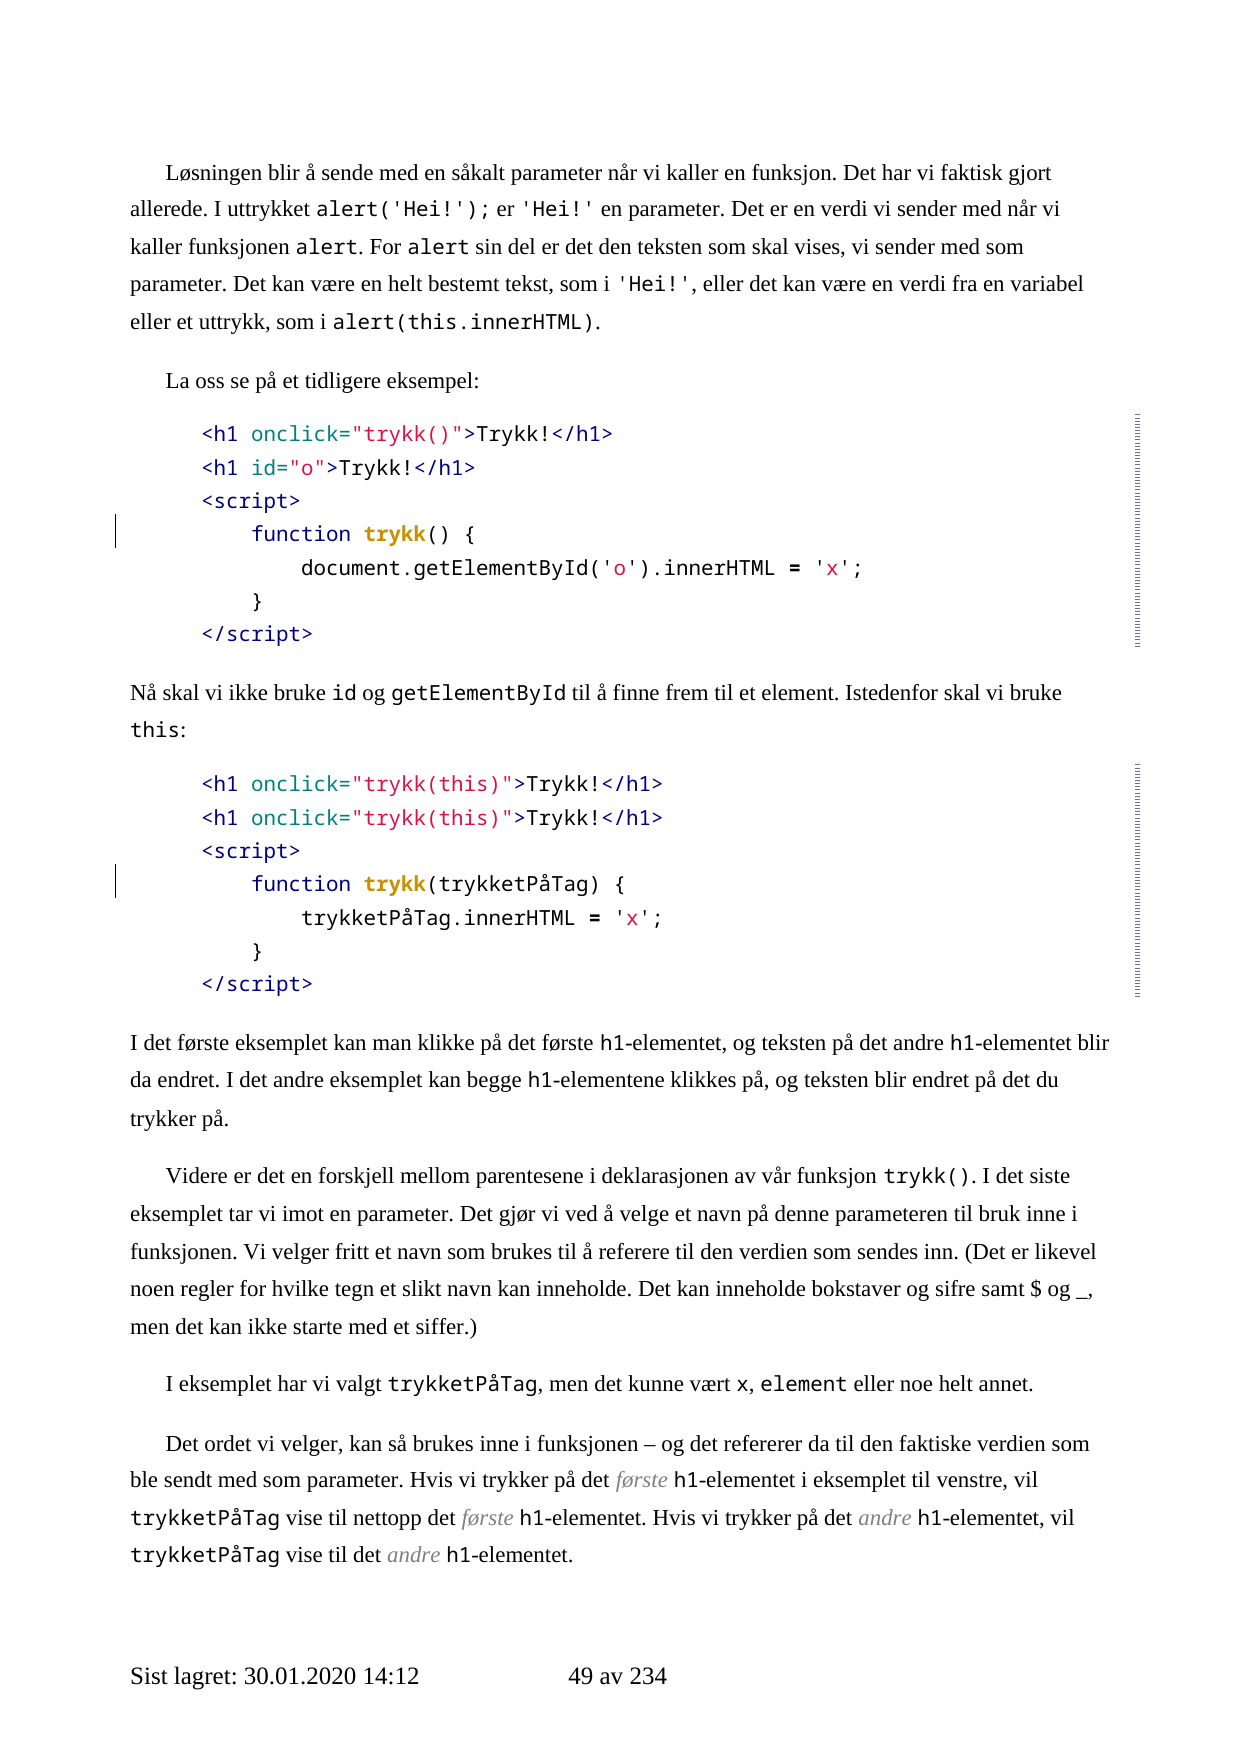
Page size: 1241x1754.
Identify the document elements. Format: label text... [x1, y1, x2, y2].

text I eksemplet har vi valgt trykketPåTag, men det kunne vært x, element eller noe helt annet. [130, 1360, 1110, 1398]
text Løsningen blir å sende med en såkalt parameter når vi kaller en funksjon. Det har vi faktisk gjort allerede. I uttrykket alert('Hei!'); er 'Hei!' en parameter. Det er en verdi vi sender med når vi kaller funksjonen alert. For alert sin del er det den teksten som skal vises, vi sender med som parameter. Det kan være en helt bestemt tekst, som i 'Hei!', eller det kan være en verdi fra en variabel eller et uttrykk, som i alert(this.innerHTML). [130, 148, 1110, 335]
text La oss se på et tidligere eksempel: [130, 356, 1110, 393]
text Videre er det en forskjell mellom parentesene i deklarasjonen av vår funksjon trykk(). I det siste eksemplet tar vi imot en parameter. Det gjør vi ved å velge et navn på denne parameteren til bruk inne i funksjonen. Vi velger fritt et navn som brukes til å referere til den verdien som sendes inn. (Det er likevel noen regler for hvilke tegn et slikt navn kan inneholde. Det kan inneholde bokstaver og sifre samt $ og _, men det kan ikke starte med et siffer.) [130, 1152, 1110, 1339]
text I det første eksemplet kan man klikke på det første h1-elementet, og teksten på det andre h1-elementet blir da endret. I det andre eksemplet kan begge h1-elementene klikkes på, og teksten blir endret på det du trykker på. [130, 1018, 1110, 1131]
text <h1 onclick="trykk(this)">Trykk!</h1> <h1 onclick="trykk(this)">Trykk!</h1> <script> function trykk(trykketPåTag) { trykketPåTag.innerHTML = 'x'; } </script> [201, 764, 1140, 998]
text Nå skal vi ikke bruke id og getElementById til å finne frem til et element. Istedenfor skal vi bruke this: [130, 668, 1110, 743]
text Det ordet vi velger, kan så brukes inne i funksjonen – og det refererer da til den faktiske verdien som ble sendt med som parameter. Hvis vi trykker på det første h1-elementet i eksemplet til venstre, vil trykketPåTag vise til nettopp det første h1-elementet. Hvis vi trykker på det andre h1-elementet, vil trykketPåTag vise til det andre h1-elementet. [130, 1418, 1110, 1568]
text <h1 onclick="trykk()">Trykk!</h1> <h1 id="o">Trykk!</h1> <script> function trykk() { document.getElementById('o').innerHTML = 'x'; } </script> [201, 414, 1140, 648]
